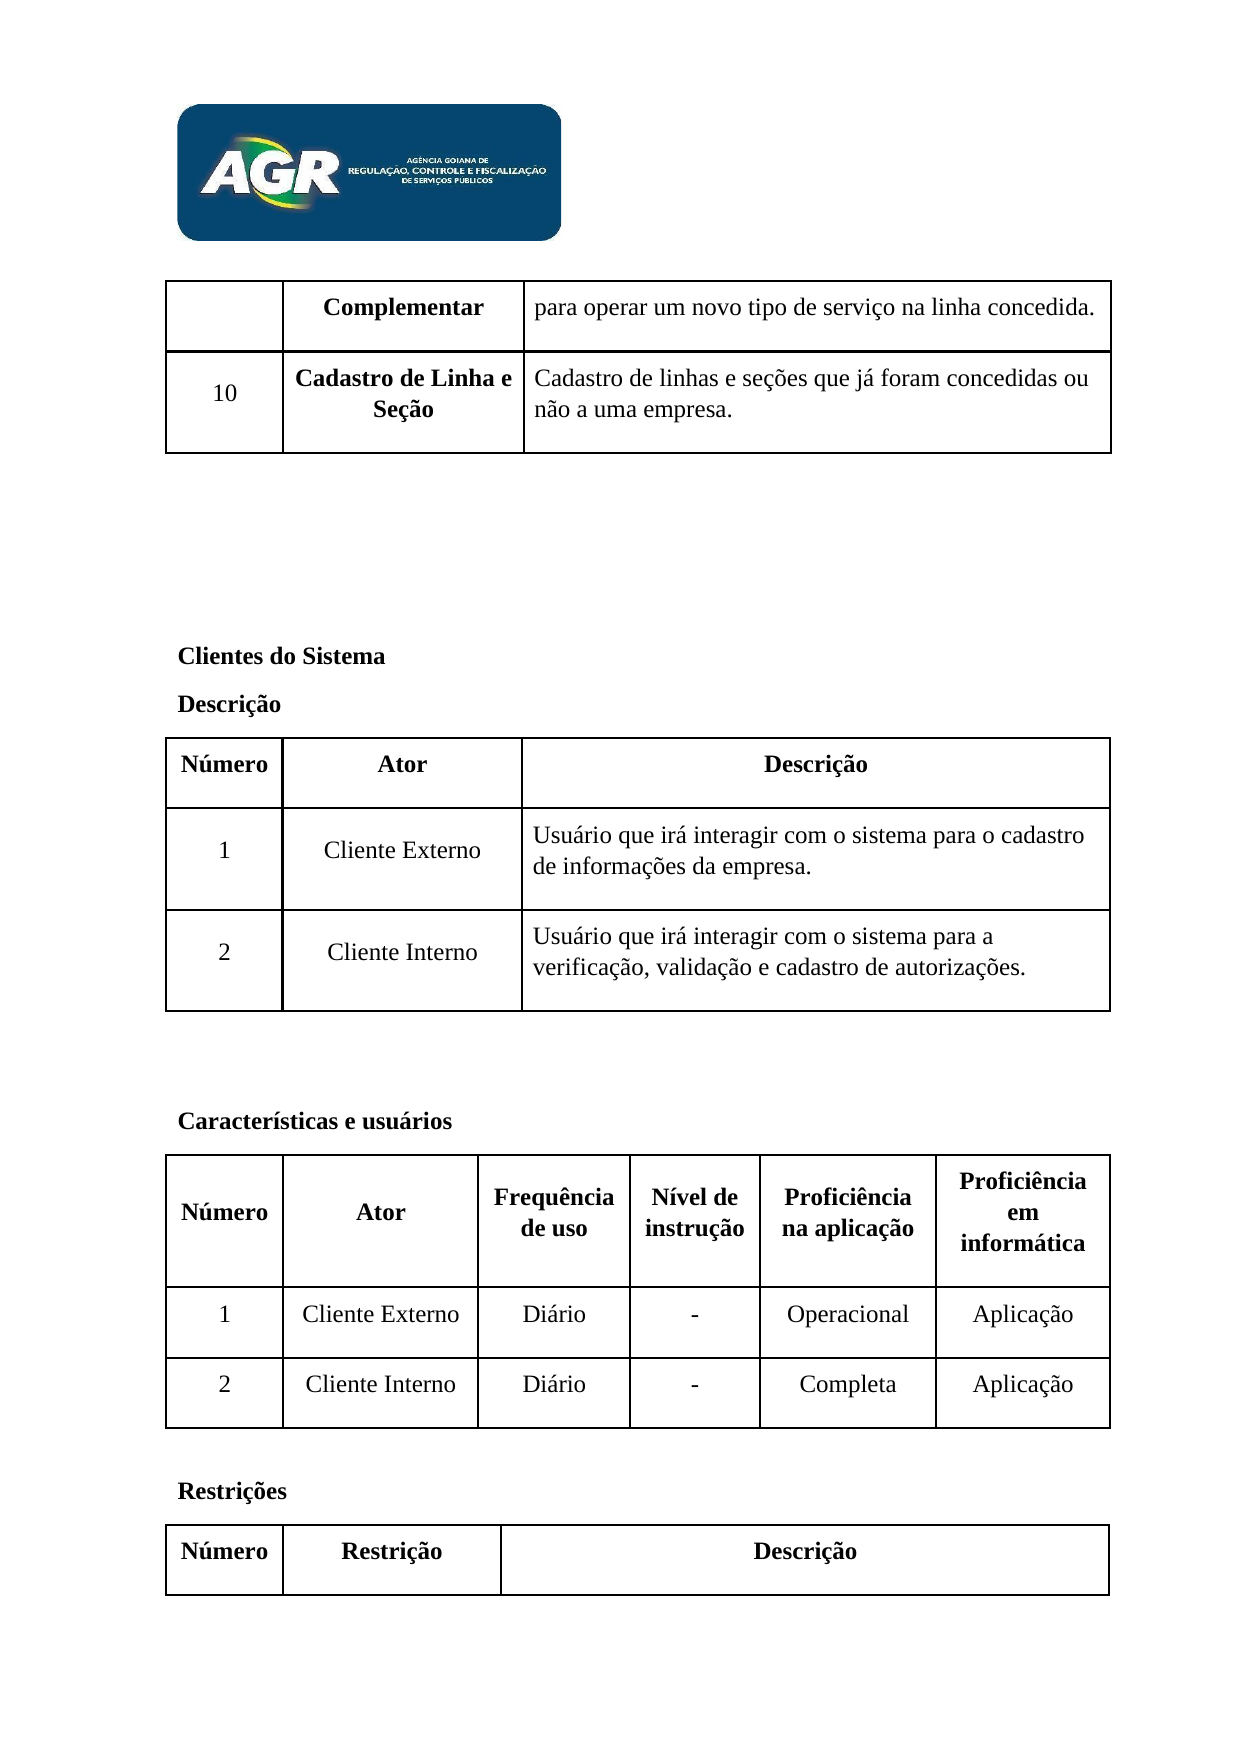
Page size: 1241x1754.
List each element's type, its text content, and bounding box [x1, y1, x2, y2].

table_cell Cadastro de Linha e Seção [284, 353, 523, 452]
table_cell Usuário que irá interagir com o sistema para a verificação, validação e cadastro de autorizações. [523, 911, 1109, 1010]
table_cell Diário [479, 1288, 629, 1357]
table_cell Cliente Interno [284, 1359, 477, 1427]
table_cell Aplicação [937, 1288, 1109, 1357]
table_cell Usuário que irá interagir com o sistema para o cadastro de informações da empresa. [523, 809, 1109, 909]
table_cell 2 [167, 911, 281, 1010]
table_header Descrição [502, 1526, 1108, 1594]
table_header Número [167, 1526, 282, 1594]
table_cell Cadastro de Serviço Complementar [284, 282, 523, 350]
table_cell 1 [167, 809, 281, 909]
table_cell Cadastro de solicitação de um pedido de autorização para operar um novo tipo de serviço na linha concedida. [525, 282, 1110, 350]
table_cell Cliente Externo [284, 1288, 477, 1357]
picture [177, 104, 562, 241]
table_header Proficiência na aplicação [761, 1156, 935, 1286]
table_cell Cliente Interno [284, 911, 521, 1010]
text Características e usuários [177, 1106, 1122, 1135]
table_cell Completa [761, 1359, 935, 1427]
table_header Proficiência em informática [937, 1156, 1109, 1286]
text Restrições [177, 1476, 1122, 1505]
table_cell Cadastro de linhas e seções que já foram concedidas ou não a uma empresa. [525, 353, 1110, 452]
table_cell 1 [167, 1288, 282, 1357]
table_cell Cliente Externo [284, 809, 521, 909]
text Descrição [177, 689, 1122, 718]
table_header Número [167, 1156, 282, 1286]
table_cell 9 [167, 282, 282, 350]
table_header Ator [284, 739, 521, 807]
table_cell 10 [167, 353, 282, 452]
table_cell Aplicação [937, 1359, 1109, 1427]
table_cell - [631, 1288, 759, 1357]
table_header Número [167, 739, 281, 807]
table_header Restrição [284, 1526, 500, 1594]
table_header Descrição [523, 739, 1109, 807]
table_cell 2 [167, 1359, 282, 1427]
table_header Nível de instrução [631, 1156, 759, 1286]
table_cell - [631, 1359, 759, 1427]
table_header Frequência de uso [479, 1156, 629, 1286]
table_header Ator [284, 1156, 477, 1286]
table_cell Operacional [761, 1288, 935, 1357]
text Clientes do Sistema [177, 641, 1122, 670]
table_cell Diário [479, 1359, 629, 1427]
